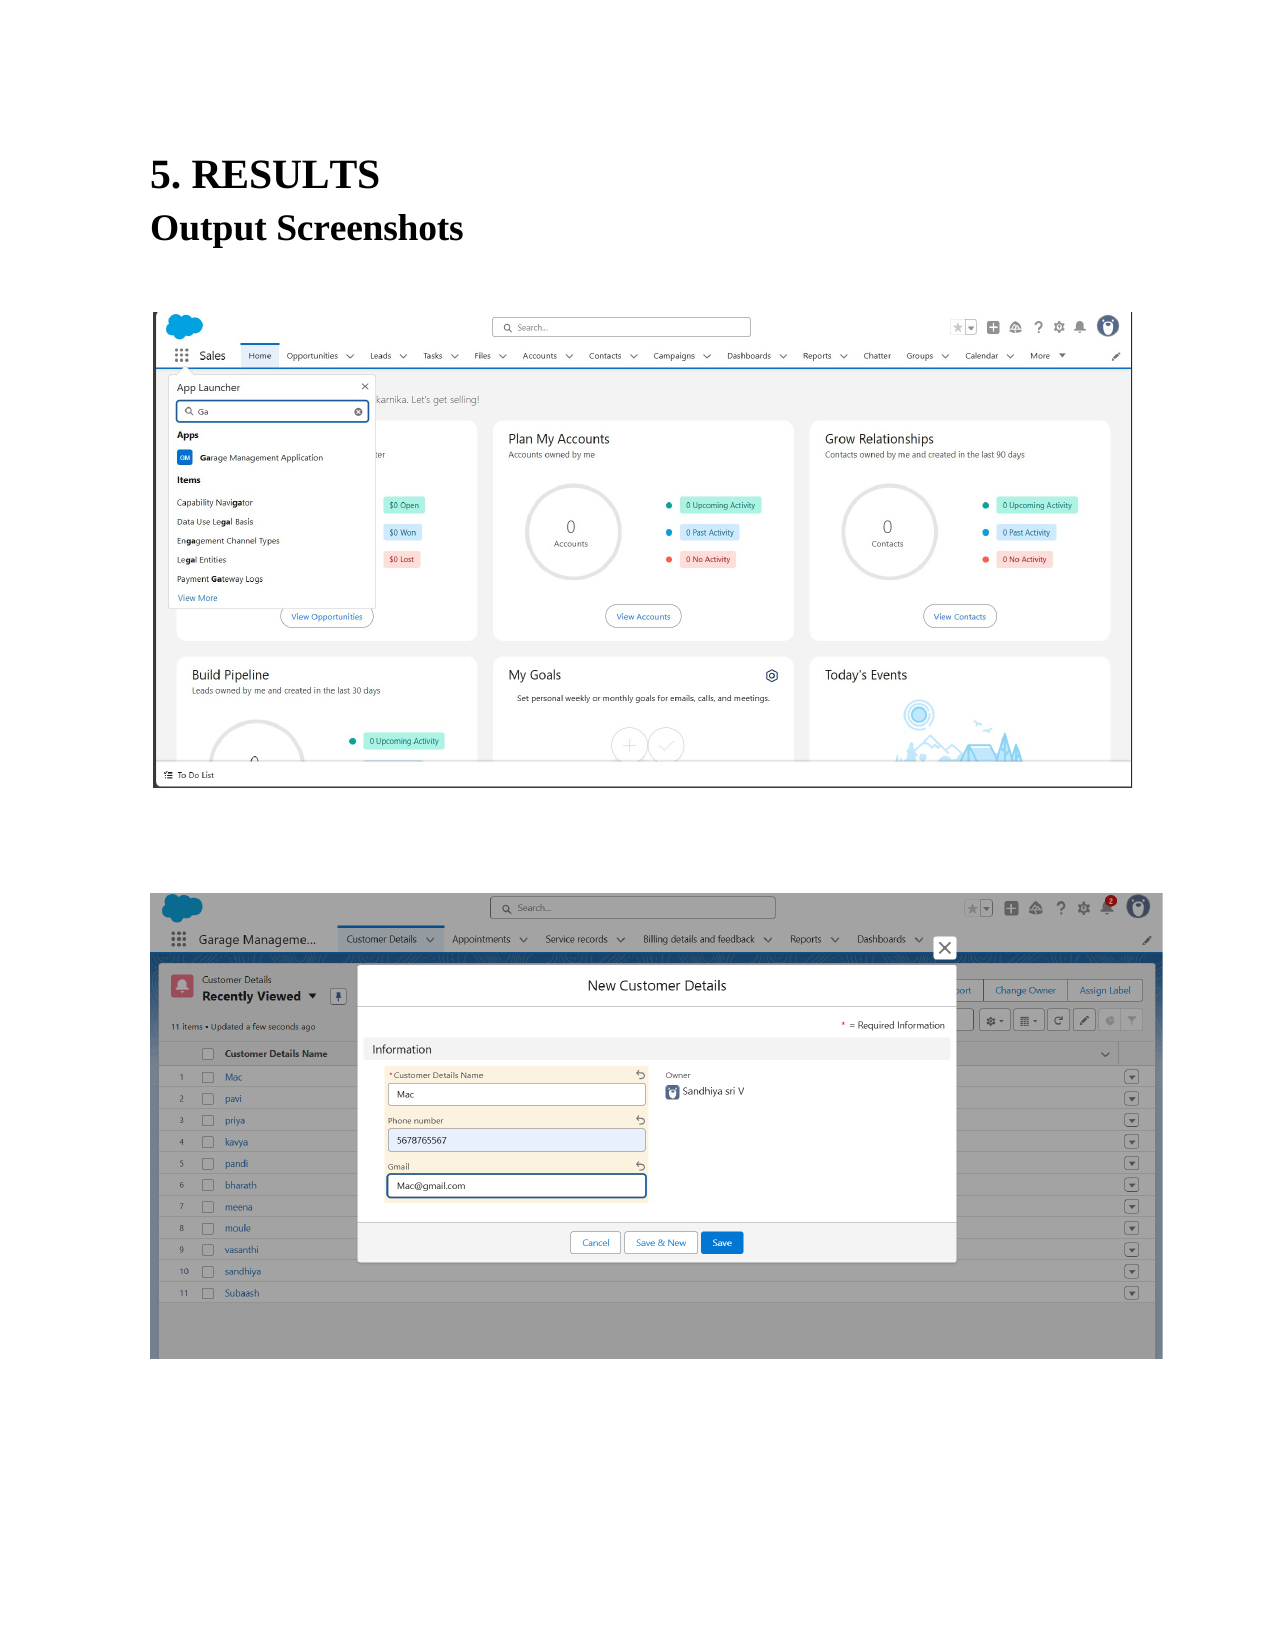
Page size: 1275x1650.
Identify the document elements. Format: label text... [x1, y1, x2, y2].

subtitle RESULTS [150, 150, 1162, 198]
picture [153, 312, 1133, 788]
picture [150, 893, 1163, 1359]
text Output Screenshots [150, 205, 1162, 248]
